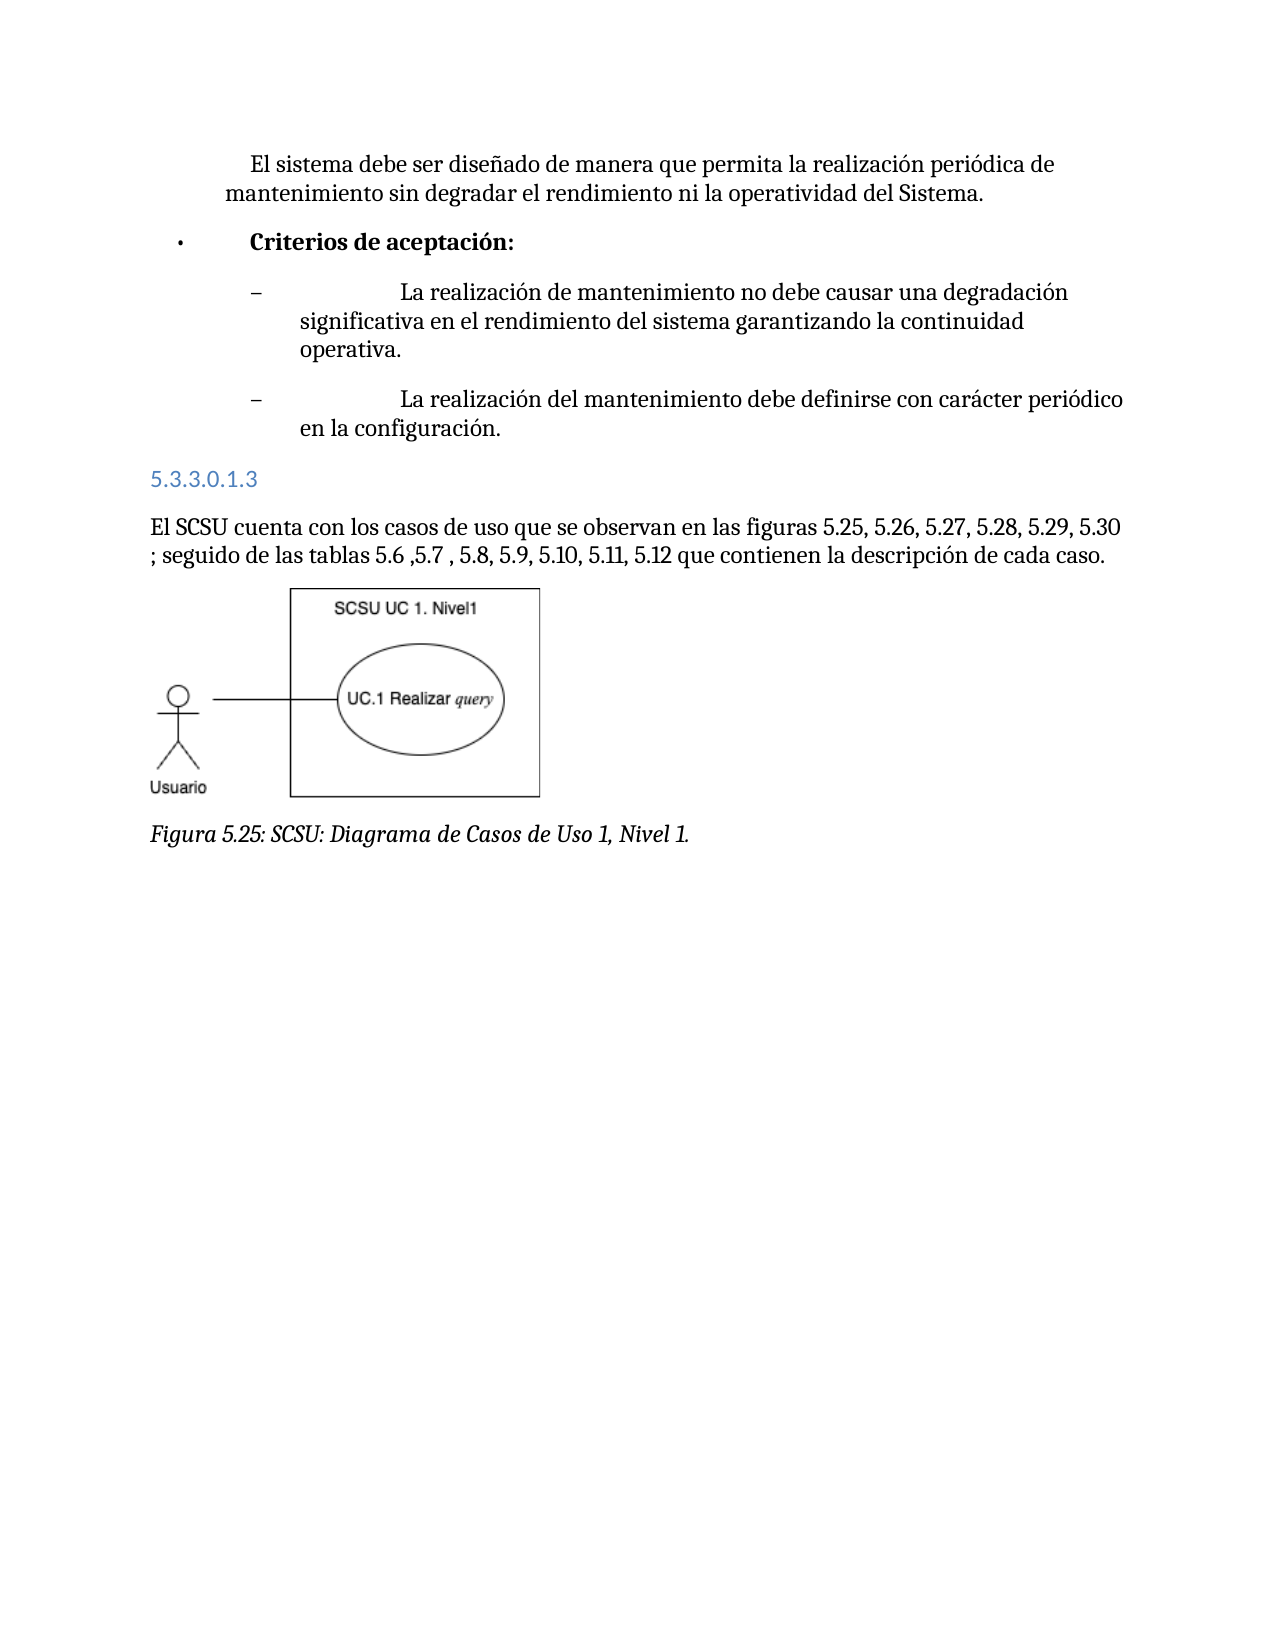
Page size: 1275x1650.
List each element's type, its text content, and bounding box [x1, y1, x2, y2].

list El sistema debe ser diseñado de manera que permita la realización periódica de mantenimiento sin degradar el rendimiento ni la operatividad del Sistema. [175, 150, 1125, 207]
text Figura 5.25: SCSU: Diagrama de Casos de Uso 1, Nivel 1. [150, 820, 1125, 849]
picture [150, 588, 540, 799]
subtitle 5.3.3.0.1.3 Diagramas de Caso de Uso: [150, 463, 1125, 494]
text El SCSU cuenta con los casos de uso que se observan en las figuras 5.25, 5.26, 5.27, 5.28, 5.29, 5.30 ; seguido de las tablas 5.6 ,5.7 , 5.8, 5.9, 5.10, 5.11, 5.12 que contienen la descripción de cada caso. [150, 513, 1125, 570]
list La realización del mantenimiento debe definirse con carácter periódico en la configuración. [250, 385, 1125, 442]
list La realización de mantenimiento no debe causar una degradación significativa en el rendimiento del sistema garantizando la continuidad operativa. [250, 278, 1125, 364]
list Criterios de aceptación: [175, 228, 1125, 257]
